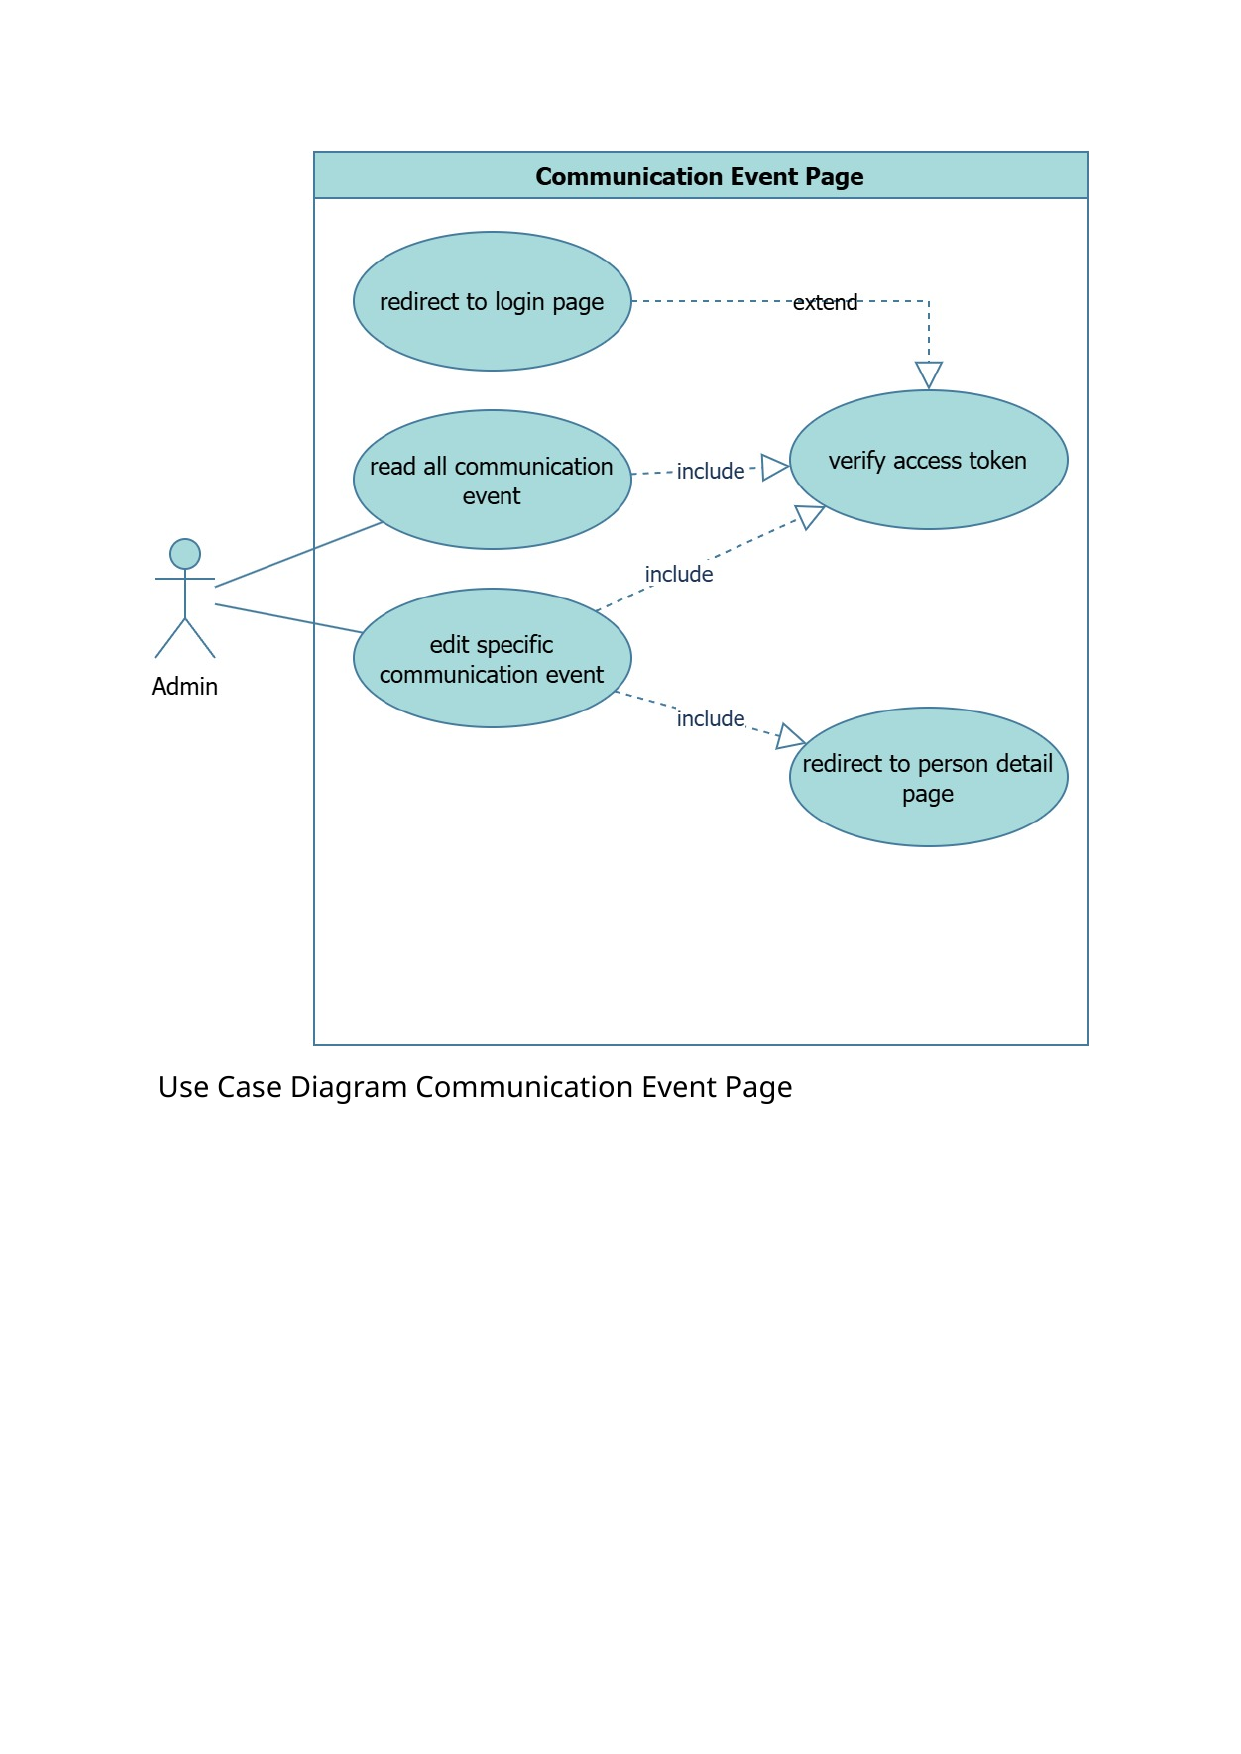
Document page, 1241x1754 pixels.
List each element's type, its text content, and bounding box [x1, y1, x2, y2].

text Use Case Diagram Communication Event Page [150, 1066, 1090, 1106]
picture [150, 150, 1089, 1047]
